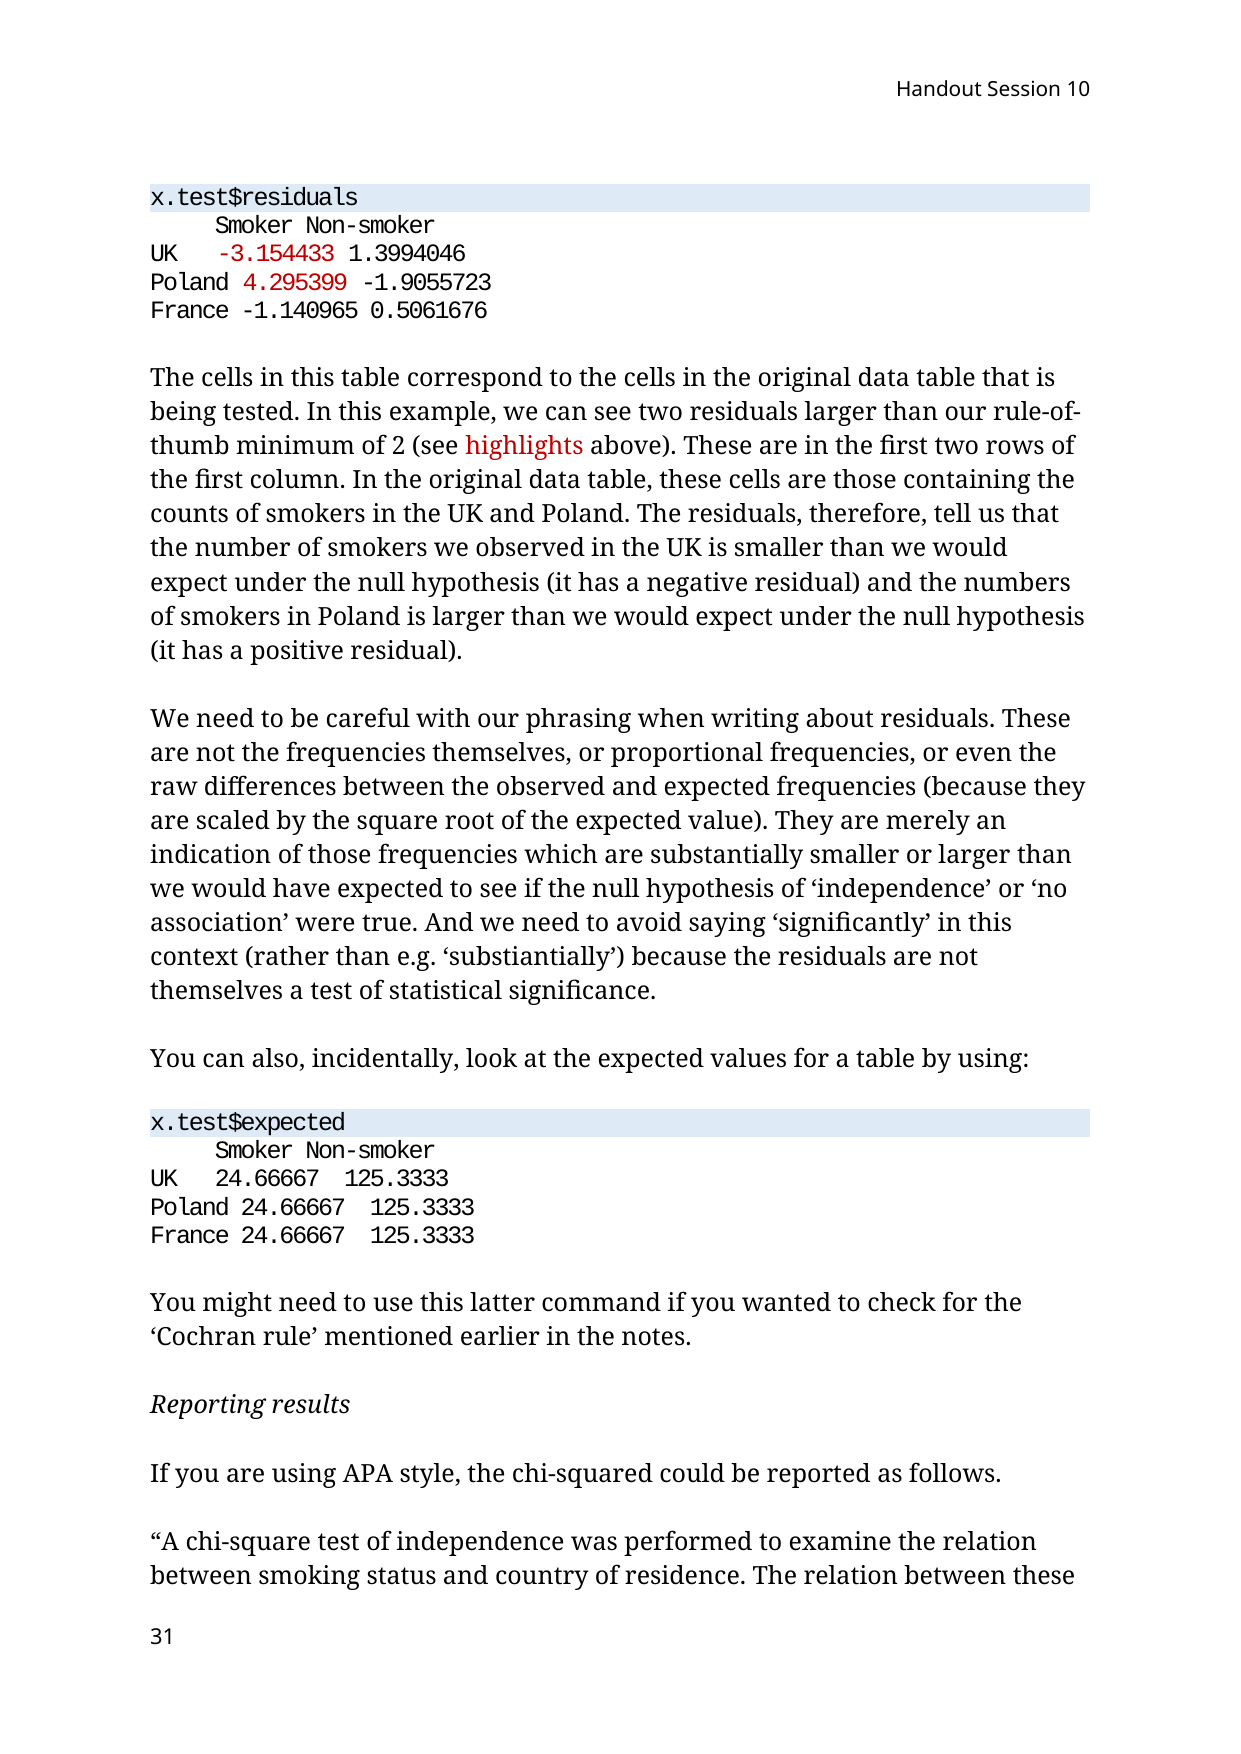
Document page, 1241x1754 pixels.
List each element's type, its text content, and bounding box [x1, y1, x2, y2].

text Poland 4.295399 -1.9055723 [150, 269, 1090, 297]
text x.test$expected [150, 1109, 1090, 1137]
text We need to be careful with our phrasing when writing about residuals. These are not the frequencies themselves, or proportional frequencies, or even the raw differences between the observed and expected frequencies (because they are scaled by the square root of the expected value). They are merely an indication of those frequencies which are substantially smaller or larger than we would have expected to see if the null hypothesis of ‘independence’ or ‘no association’ were true. And we need to avoid saying ‘significantly’ in this context (rather than e.g. ‘substiantially’) because the residuals are not themselves a test of statistical significance. [150, 700, 1090, 1007]
text France -1.140965 0.5061676 [150, 297, 1090, 326]
text Smoker Non-smoker [150, 212, 1090, 241]
text If you are using APA style, the chi-squared could be reported as follows. [150, 1455, 1090, 1489]
text Poland 24.66667 125.3333 [150, 1194, 1090, 1222]
text Reporting results [150, 1387, 1090, 1421]
text x.test$residuals [150, 184, 1090, 212]
text Smoker Non-smoker [150, 1137, 1090, 1166]
text The cells in this table correspond to the cells in the original data table that is being tested. In this example, we can see two residuals larger than our rule-of-thumb minimum of 2 (see highlights above). These are in the first two rows of the first column. In the original data table, these cells are those containing the counts of smokers in the UK and Poland. The residuals, therefore, tell us that the number of smokers we observed in the UK is smaller than we would expect under the null hypothesis (it has a negative residual) and the numbers of smokers in Poland is larger than we would expect under the null hypothesis (it has a positive residual). [150, 360, 1090, 666]
text UK -3.154433 1.3994046 [150, 241, 1090, 269]
text France 24.66667 125.3333 [150, 1222, 1090, 1251]
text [150, 1523, 1090, 1591]
text You might need to use this latter command if you wanted to check for the ‘Cochran rule’ mentioned earlier in the notes. [150, 1285, 1090, 1353]
text You can also, incidentally, look at the expected values for a table by using: [150, 1041, 1090, 1075]
text UK 24.66667 125.3333 [150, 1166, 1090, 1194]
